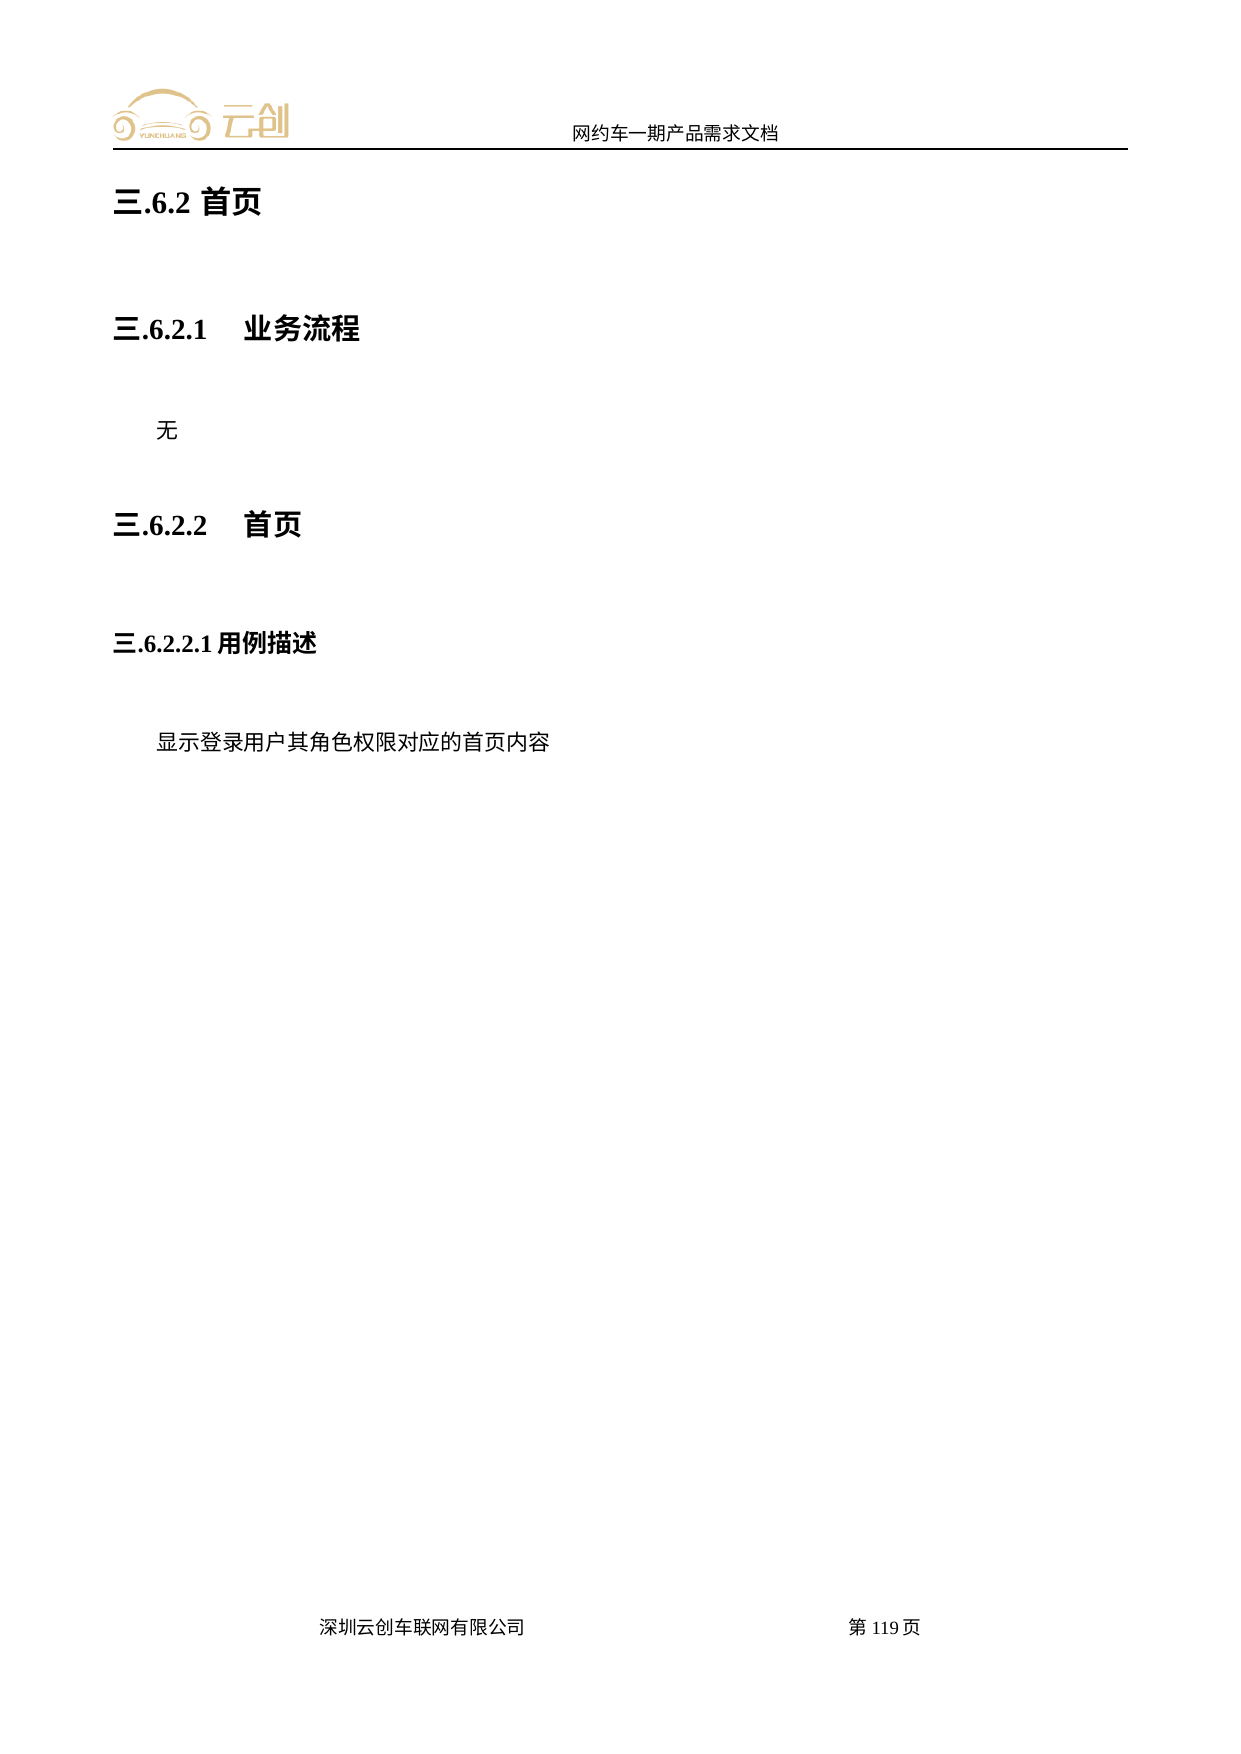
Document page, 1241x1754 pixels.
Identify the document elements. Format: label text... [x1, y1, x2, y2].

subtitle 业务流程 [112, 294, 1128, 359]
list 显示登录用户其角色权限对应的首页内容 [112, 725, 1128, 757]
subtitle 首页 [112, 491, 1128, 556]
list 无 [112, 413, 1128, 446]
subtitle 用例描述 [112, 609, 1128, 674]
subtitle 首页 [112, 167, 1128, 232]
picture [112, 88, 289, 141]
